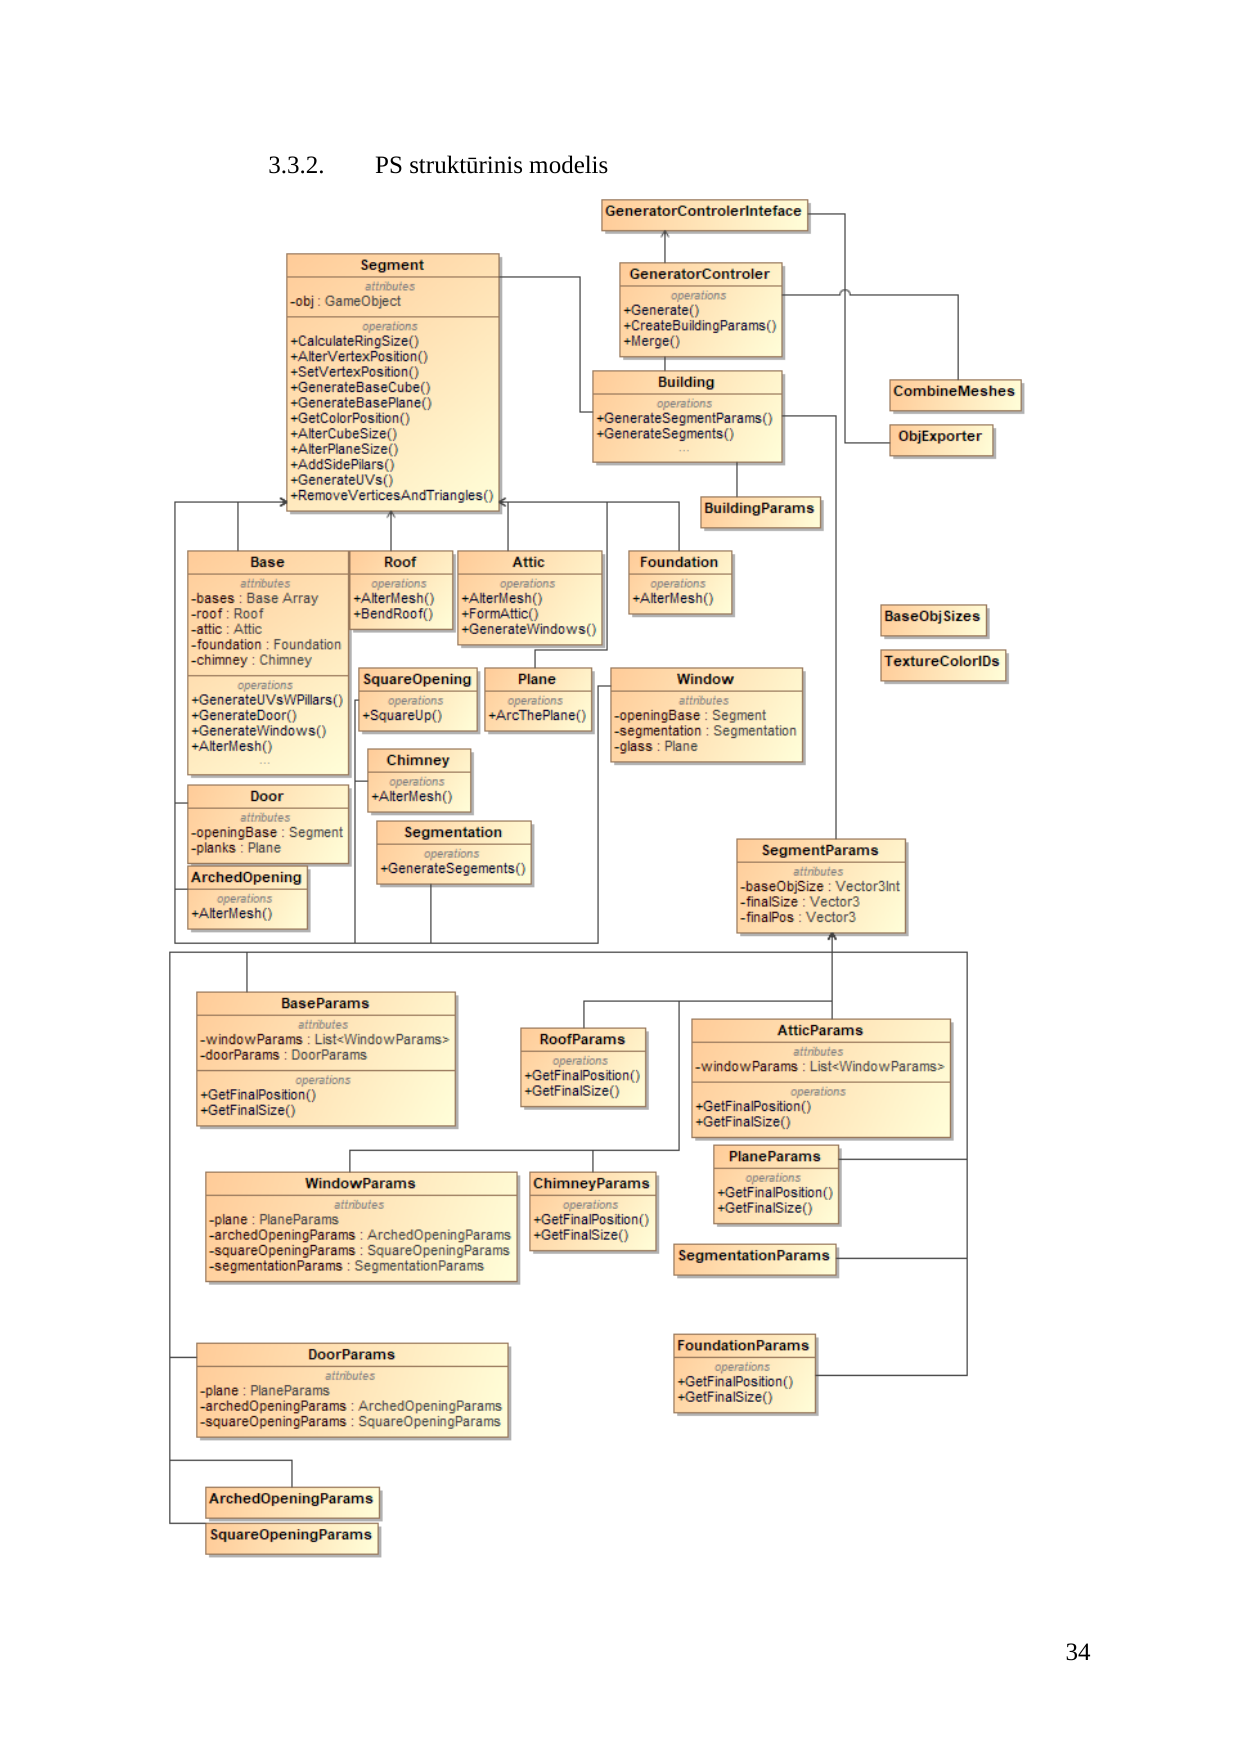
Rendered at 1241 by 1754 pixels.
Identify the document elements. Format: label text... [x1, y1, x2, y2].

subtitle PS struktūrinis modelis [268, 150, 1090, 179]
picture [150, 181, 1040, 1573]
